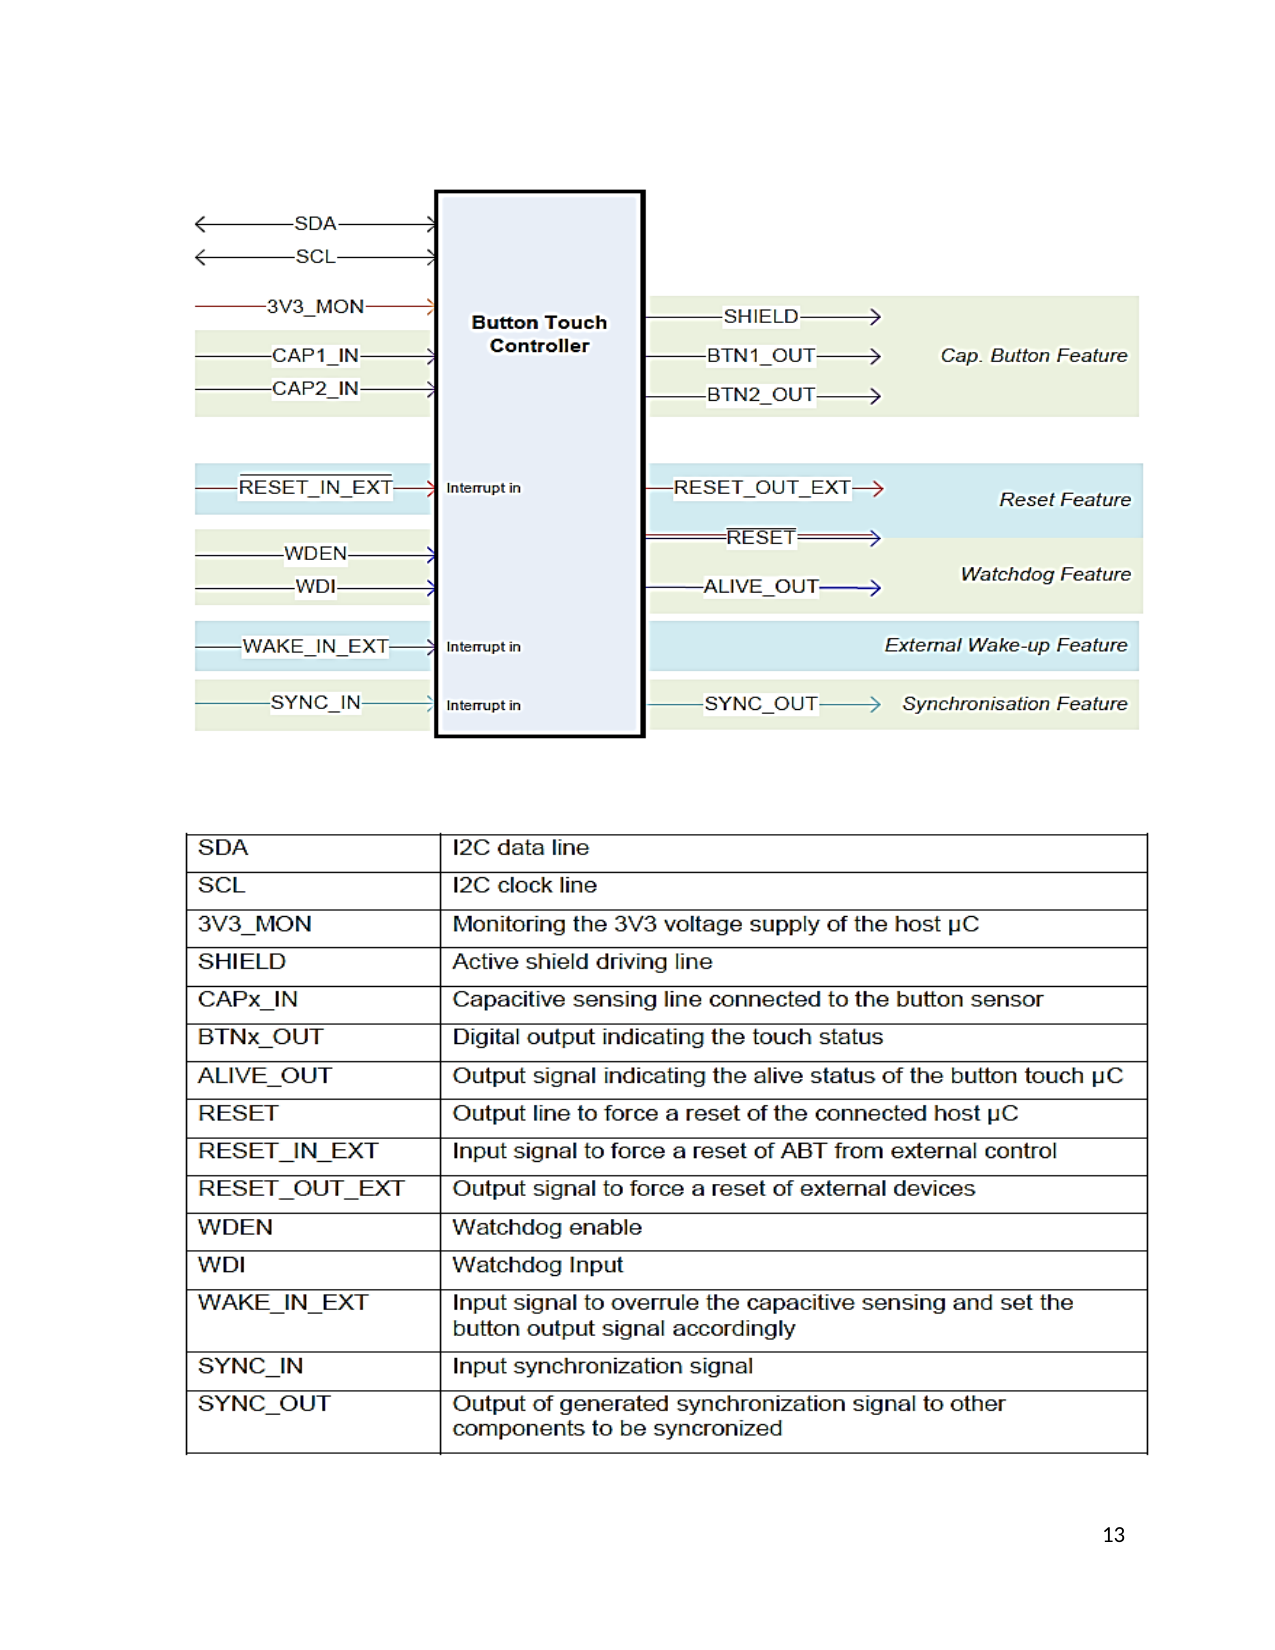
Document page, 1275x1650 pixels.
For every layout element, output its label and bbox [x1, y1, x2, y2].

picture [157, 147, 1187, 775]
picture [157, 811, 1176, 1485]
